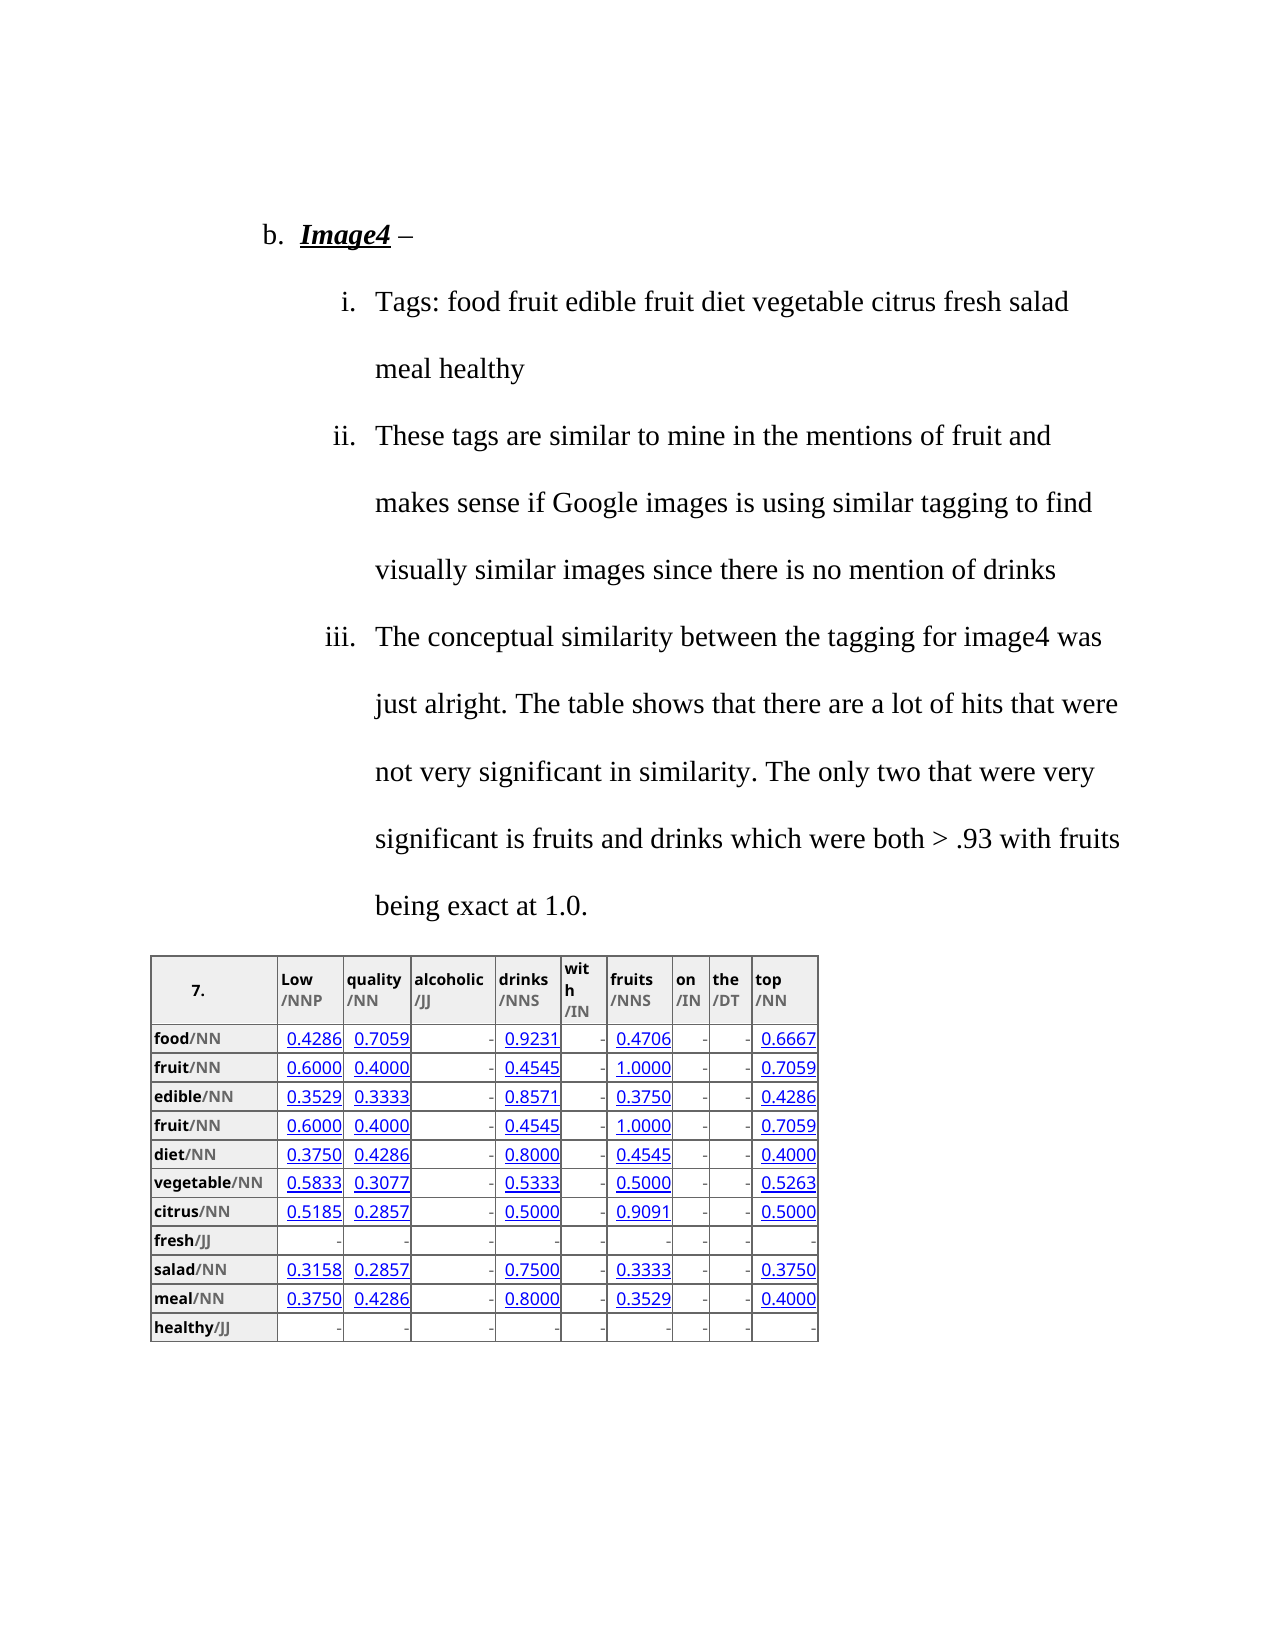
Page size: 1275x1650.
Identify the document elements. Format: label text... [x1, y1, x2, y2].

table_cell 0.3750 [278, 1141, 343, 1168]
table_cell 0.7500 [496, 1256, 560, 1283]
list Tags: food fruit edible fruit diet vegetable citrus fresh salad meal healthy [356, 284, 1125, 385]
table_cell 0.2857 [344, 1198, 410, 1225]
table_cell - [562, 1285, 606, 1312]
table_cell - [412, 1198, 495, 1225]
list The conceptual similarity between the tagging for image4 was just alright. The table shows that there are a lot of hits that were not very significant in similarity. The only two that were very significant is fruits and drinks which were both > .93 with fruits being exact at 1.0. [356, 619, 1125, 921]
table_cell 0.4000 [344, 1054, 410, 1081]
table_header top /NN [753, 957, 817, 1023]
table_cell - [710, 1256, 751, 1283]
table_cell 0.6000 [278, 1112, 343, 1139]
table_cell 0.3750 [753, 1256, 817, 1283]
table_cell 0.5000 [608, 1169, 672, 1197]
table_cell 0.7059 [753, 1112, 817, 1139]
table_cell - [496, 1314, 560, 1341]
table_cell 0.3750 [608, 1083, 672, 1110]
table_cell - [412, 1112, 495, 1139]
table_cell 0.7059 [344, 1025, 410, 1052]
table_cell - [412, 1025, 495, 1052]
table_cell - [710, 1112, 751, 1139]
table_cell - [673, 1112, 709, 1139]
table_cell - [608, 1227, 672, 1254]
table_cell - [496, 1227, 560, 1254]
table_cell - [562, 1256, 606, 1283]
table_cell - [412, 1285, 495, 1312]
table_cell food/NN [152, 1025, 277, 1052]
table_cell 0.3158 [278, 1256, 343, 1283]
table_cell 0.3750 [278, 1285, 343, 1312]
table_cell 0.5000 [753, 1198, 817, 1225]
table_cell 0.8571 [496, 1083, 560, 1110]
table_cell 0.3333 [344, 1083, 410, 1110]
table_cell 0.9091 [608, 1198, 672, 1225]
table_cell salad/NN [152, 1256, 277, 1283]
table_cell - [344, 1314, 410, 1341]
table_cell fresh/JJ [152, 1227, 277, 1254]
table_header Low /NNP [278, 957, 343, 1023]
table_cell - [710, 1314, 751, 1341]
table_cell fruit/NN [152, 1054, 277, 1081]
table_header on /IN [673, 957, 709, 1023]
table_header with /IN [562, 957, 606, 1023]
table_cell 0.4000 [753, 1285, 817, 1312]
table_cell - [412, 1141, 495, 1168]
table_header drinks /NNS [496, 957, 560, 1023]
table_cell 1.0000 [608, 1054, 672, 1081]
table_cell 0.6000 [278, 1054, 343, 1081]
table_cell 0.3529 [608, 1285, 672, 1312]
table_cell - [710, 1025, 751, 1052]
table_cell - [562, 1083, 606, 1110]
table_cell - [673, 1285, 709, 1312]
table_cell - [278, 1314, 343, 1341]
table_cell - [608, 1314, 672, 1341]
table_cell - [412, 1054, 495, 1081]
table_cell - [562, 1314, 606, 1341]
table_cell 0.4286 [344, 1285, 410, 1312]
table_cell 0.4000 [344, 1112, 410, 1139]
table_cell - [710, 1083, 751, 1110]
table_cell - [710, 1285, 751, 1312]
table_cell 0.4706 [608, 1025, 672, 1052]
table_cell - [412, 1256, 495, 1283]
list Image4 – [262, 217, 1125, 251]
table_cell - [412, 1083, 495, 1110]
table_cell vegetable/NN [152, 1169, 277, 1197]
table_cell 0.4286 [278, 1025, 343, 1052]
table_cell - [673, 1025, 709, 1052]
table_cell 0.3077 [344, 1169, 410, 1197]
table_cell - [278, 1227, 343, 1254]
table_cell - [562, 1141, 606, 1168]
table_cell - [562, 1169, 606, 1197]
table_cell - [562, 1227, 606, 1254]
table_cell - [710, 1054, 751, 1081]
table_cell - [710, 1227, 751, 1254]
table_cell 0.7059 [753, 1054, 817, 1081]
table_cell fruit/NN [152, 1112, 277, 1139]
table_cell - [412, 1169, 495, 1197]
table_header [152, 957, 277, 1023]
table_cell - [753, 1227, 817, 1254]
table_cell 0.5000 [496, 1198, 560, 1225]
table_cell - [562, 1025, 606, 1052]
table_cell 0.6667 [753, 1025, 817, 1052]
table_cell - [673, 1314, 709, 1341]
table_cell 0.4286 [344, 1141, 410, 1168]
table_cell - [673, 1198, 709, 1225]
table_cell - [673, 1169, 709, 1197]
table_cell 0.9231 [496, 1025, 560, 1052]
table_cell - [710, 1198, 751, 1225]
table_cell 0.4545 [496, 1054, 560, 1081]
table_cell 1.0000 [608, 1112, 672, 1139]
table_cell 0.5833 [278, 1169, 343, 1197]
table_cell 0.5185 [278, 1198, 343, 1225]
table_cell 0.3529 [278, 1083, 343, 1110]
table_header the /DT [710, 957, 751, 1023]
table_cell - [412, 1314, 495, 1341]
table_cell meal/NN [152, 1285, 277, 1312]
table_cell 0.2857 [344, 1256, 410, 1283]
table_cell - [673, 1083, 709, 1110]
table_cell 0.5333 [496, 1169, 560, 1197]
table_cell 0.4545 [496, 1112, 560, 1139]
table_cell - [710, 1141, 751, 1168]
table_cell 0.4000 [753, 1141, 817, 1168]
table_header alcoholic /JJ [412, 957, 495, 1023]
table_cell - [673, 1141, 709, 1168]
table_cell citrus/NN [152, 1198, 277, 1225]
table_cell - [562, 1054, 606, 1081]
table_cell 0.4286 [753, 1083, 817, 1110]
table_cell - [753, 1314, 817, 1341]
table_cell - [562, 1198, 606, 1225]
table_cell 0.8000 [496, 1285, 560, 1312]
table_cell - [344, 1227, 410, 1254]
table_cell - [710, 1169, 751, 1197]
table_cell 0.3333 [608, 1256, 672, 1283]
table_cell - [412, 1227, 495, 1254]
table_cell - [673, 1227, 709, 1254]
table_cell 0.5263 [753, 1169, 817, 1197]
table_header fruits /NNS [608, 957, 672, 1023]
table_cell 0.8000 [496, 1141, 560, 1168]
table_cell - [562, 1112, 606, 1139]
table_cell - [673, 1054, 709, 1081]
table_cell diet/NN [152, 1141, 277, 1168]
table_cell - [673, 1256, 709, 1283]
table_cell healthy/JJ [152, 1314, 277, 1341]
list These tags are similar to mine in the mentions of fruit and makes sense if Google images is using similar tagging to find visually similar images since there is no mention of drinks [356, 418, 1125, 586]
table_header quality /NN [344, 957, 410, 1023]
table_cell edible/NN [152, 1083, 277, 1110]
table_cell 0.4545 [608, 1141, 672, 1168]
